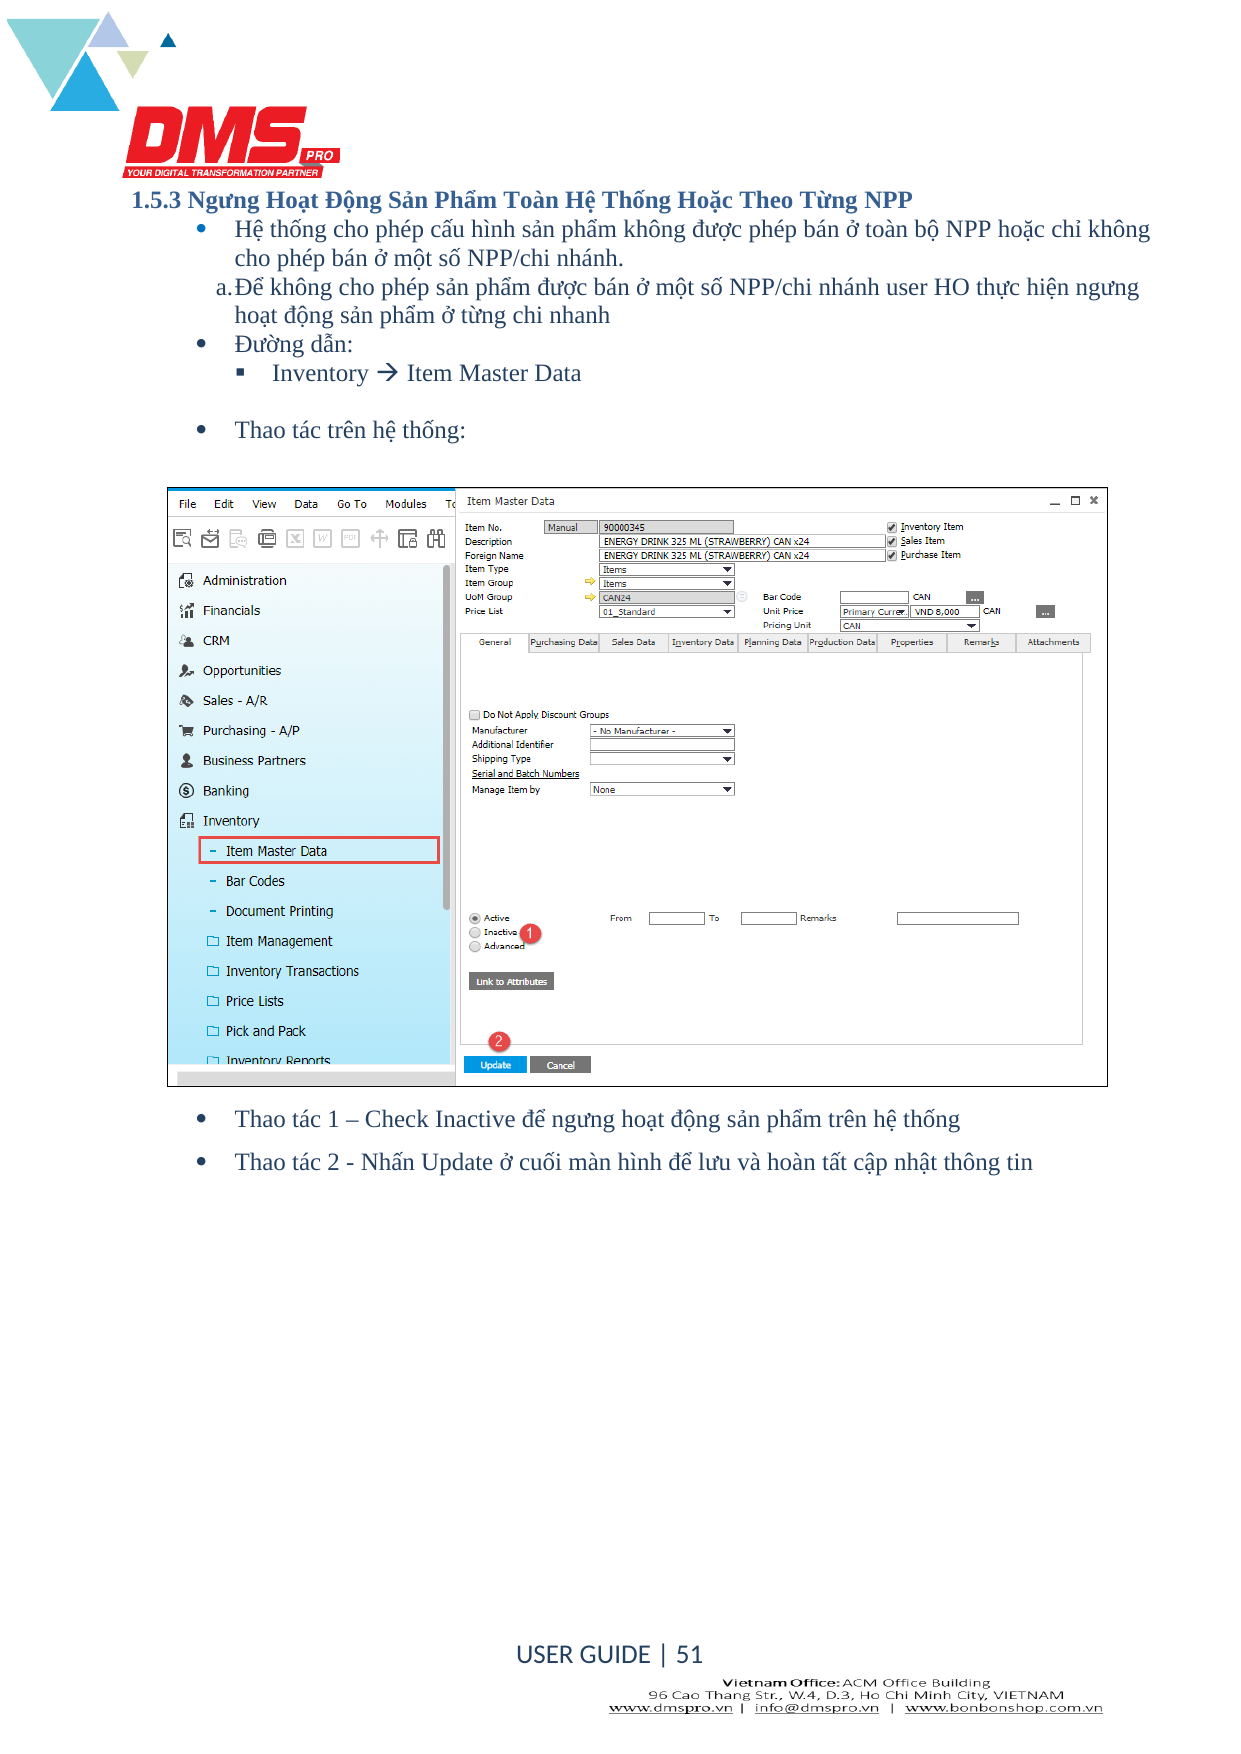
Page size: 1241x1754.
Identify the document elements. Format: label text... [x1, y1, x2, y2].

list Thao tác 2 - Nhấn Update ở cuối màn hình để lưu và hoàn tất cập nhật thông tin [197, 1147, 1153, 1176]
picture [168, 488, 1107, 1086]
list Thao tác trên hệ thống: [197, 415, 1153, 444]
list Hệ thống cho phép cấu hình sản phẩm không được phép bán ở toàn bộ NPP hoặc chỉ không cho phép bán ở một số NPP/chi nhánh. [197, 214, 1153, 272]
list Thao tác 1 – Check Inactive để ngưng hoạt động sản phẩm trên hệ thống [197, 1104, 1153, 1132]
list Inventory Item Master Data [234, 358, 1153, 387]
list Đường dẫn: [197, 329, 1153, 358]
subtitle 1.5.3 Ngưng Hoạt Động Sản Phẩm Toàn Hệ Thống Hoặc Theo Từng NPP [131, 185, 1153, 214]
list Để không cho phép sản phẩm được bán ở một số NPP/chi nhánh user HO thực hiện ngưng hoạt động sản phẩm ở từng chi nhanh [216, 272, 1153, 329]
picture [5, 11, 340, 177]
